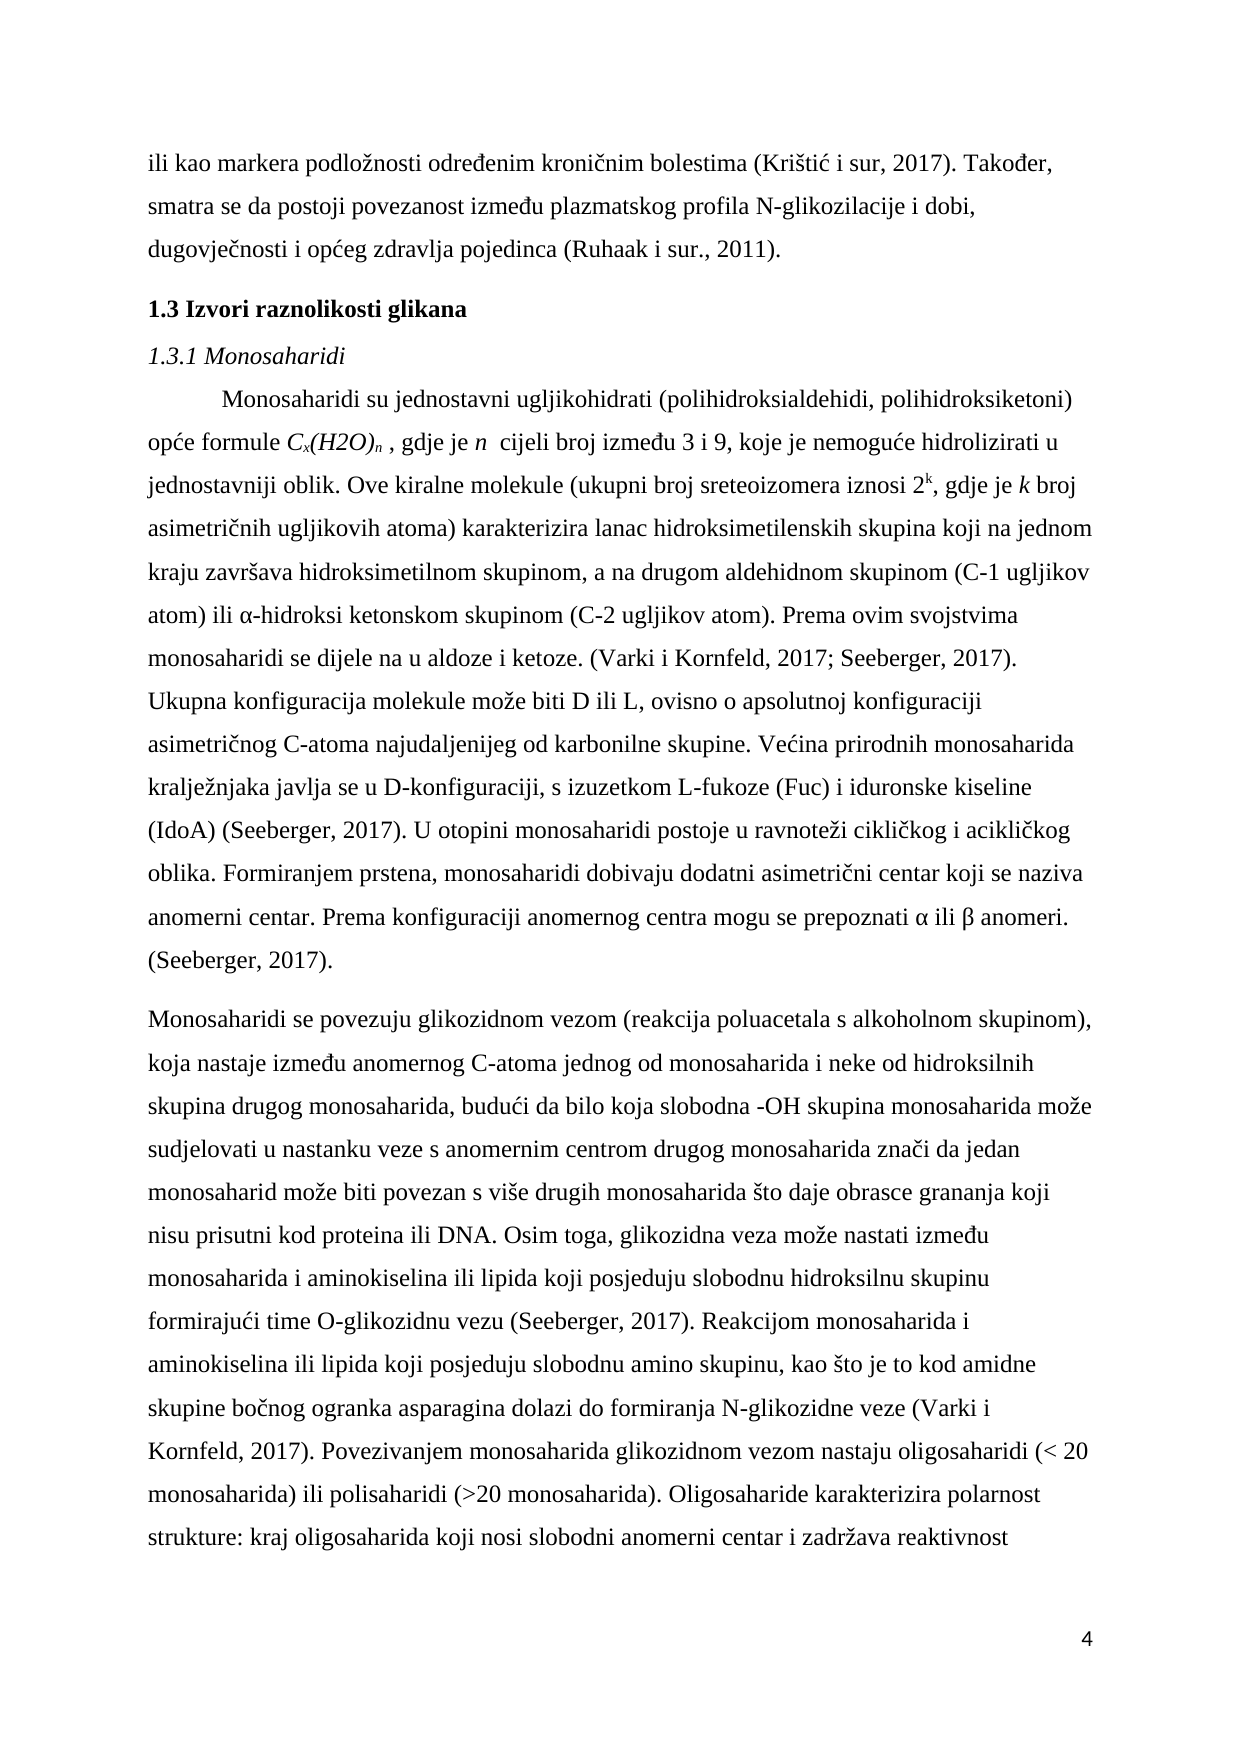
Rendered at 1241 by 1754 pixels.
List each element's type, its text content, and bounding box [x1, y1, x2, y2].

subtitle 1.3.1 Monosaharidi [148, 341, 1093, 370]
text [148, 1004, 1093, 1551]
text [148, 148, 1093, 263]
subtitle 1.3 Izvori raznolikosti glikana [148, 294, 1093, 322]
text Monosaharidi su jednostavni ugljikohidrati (polihidroksialdehidi, polihidroksiketoni) opće formule Cx(H2O)n , gdje je n cijeli broj između 3 i 9, koje je nemoguće hidrolizirati u jednostavniji oblik. Ove kiralne molekule (ukupni broj sreteoizomera iznosi 2k, gdje je k broj asimetričnih ugljikovih atoma) karakterizira lanac hidroksimetilenskih skupina koji na jednom kraju završava hidroksimetilnom skupinom, a na drugom aldehidnom skupinom (C-1 ugljikov atom) ili α-hidroksi ketonskom skupinom (C-2 ugljikov atom). Prema ovim svojstvima monosaharidi se dijele na u aldoze i ketoze. (Varki i Kornfeld, 2017; Seeberger, 2017). Ukupna konfiguracija molekule može biti D ili L, ovisno o apsolutnoj konfiguraciji asimetričnog C-atoma najudaljenijeg od karbonilne skupine. Većina prirodnih monosaharida kralježnjaka javlja se u D-konfiguraciji, s izuzetkom L-fukoze (Fuc) i iduronske kiseline (IdoA) (Seeberger, 2017). U otopini monosaharidi postoje u ravnoteži cikličkog i acikličkog oblika. Formiranjem prstena, monosaharidi dobivaju dodatni asimetrični centar koji se naziva anomerni centar. Prema konfiguraciji anomernog centra mogu se prepoznati α ili β anomeri. (Seeberger, 2017). [148, 384, 1093, 973]
